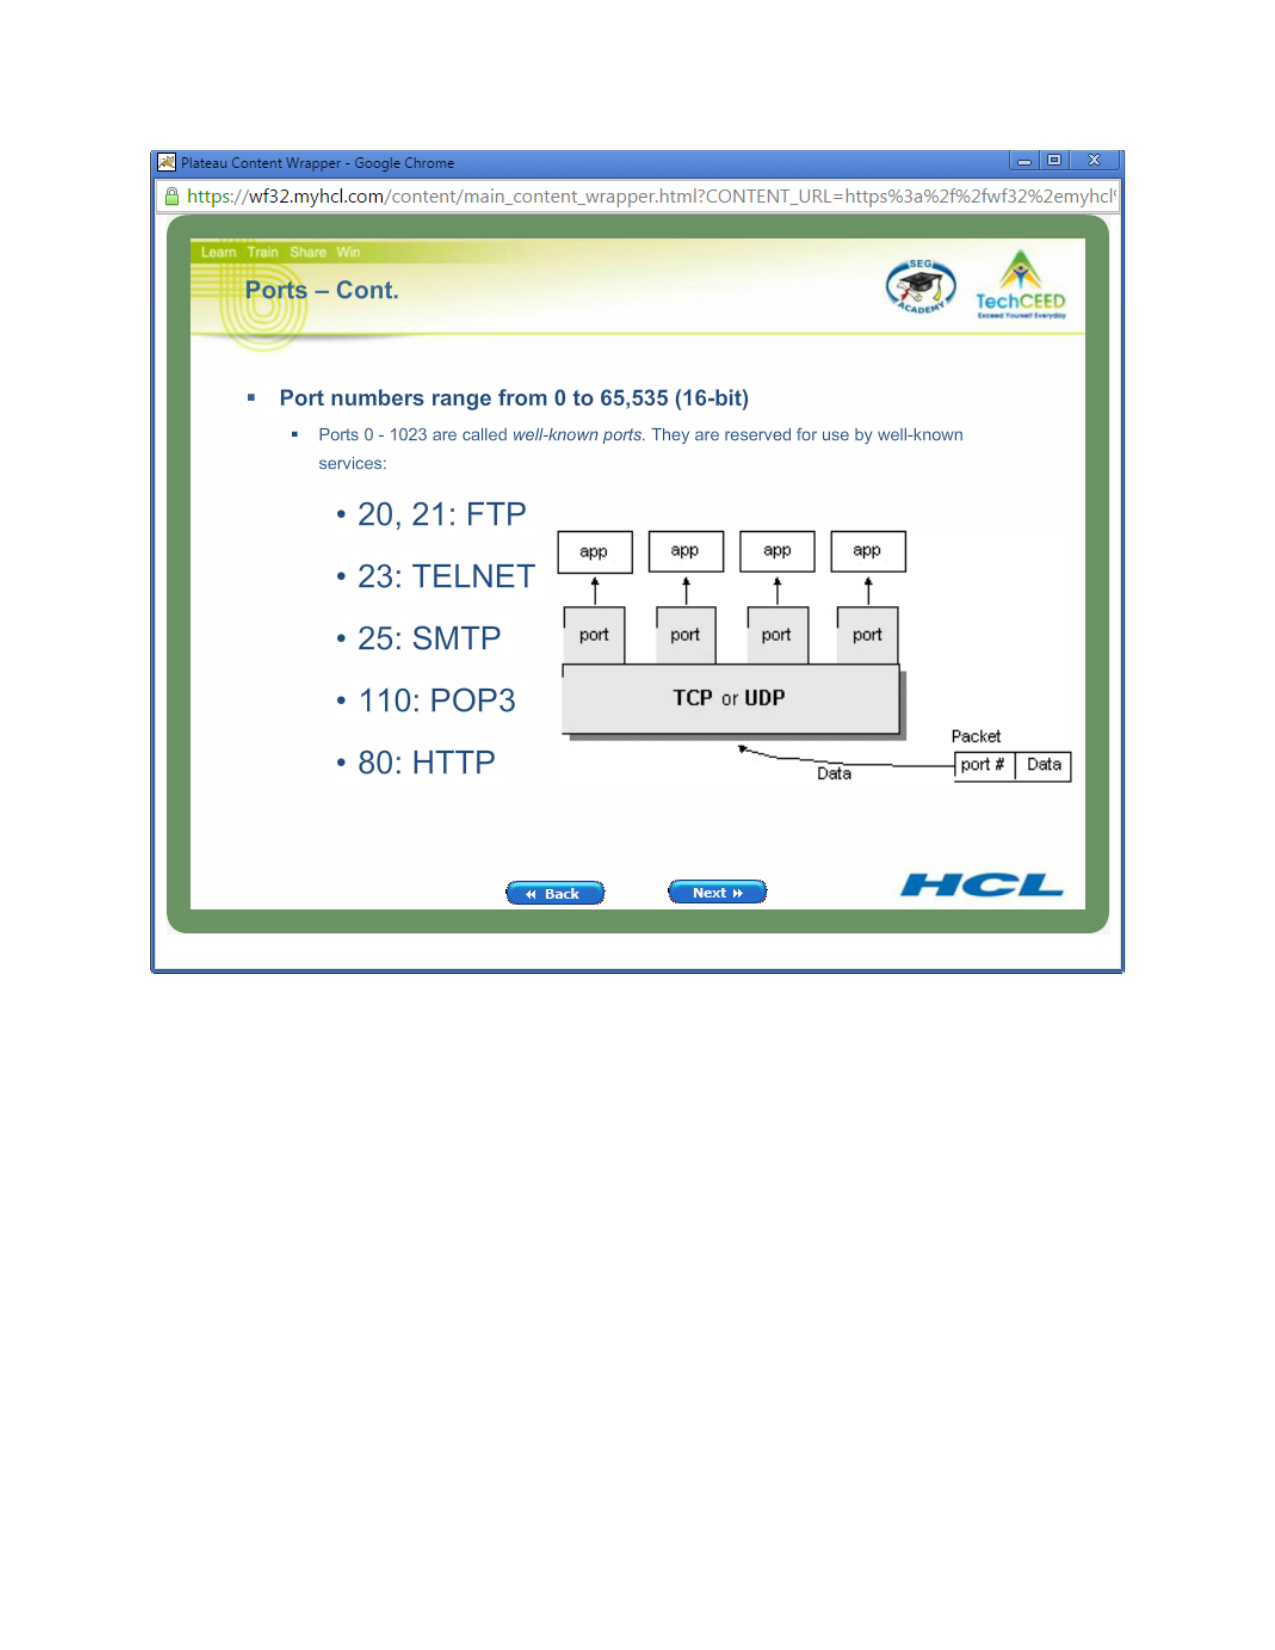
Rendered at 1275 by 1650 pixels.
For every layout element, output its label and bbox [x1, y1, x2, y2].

picture [150, 150, 1125, 974]
